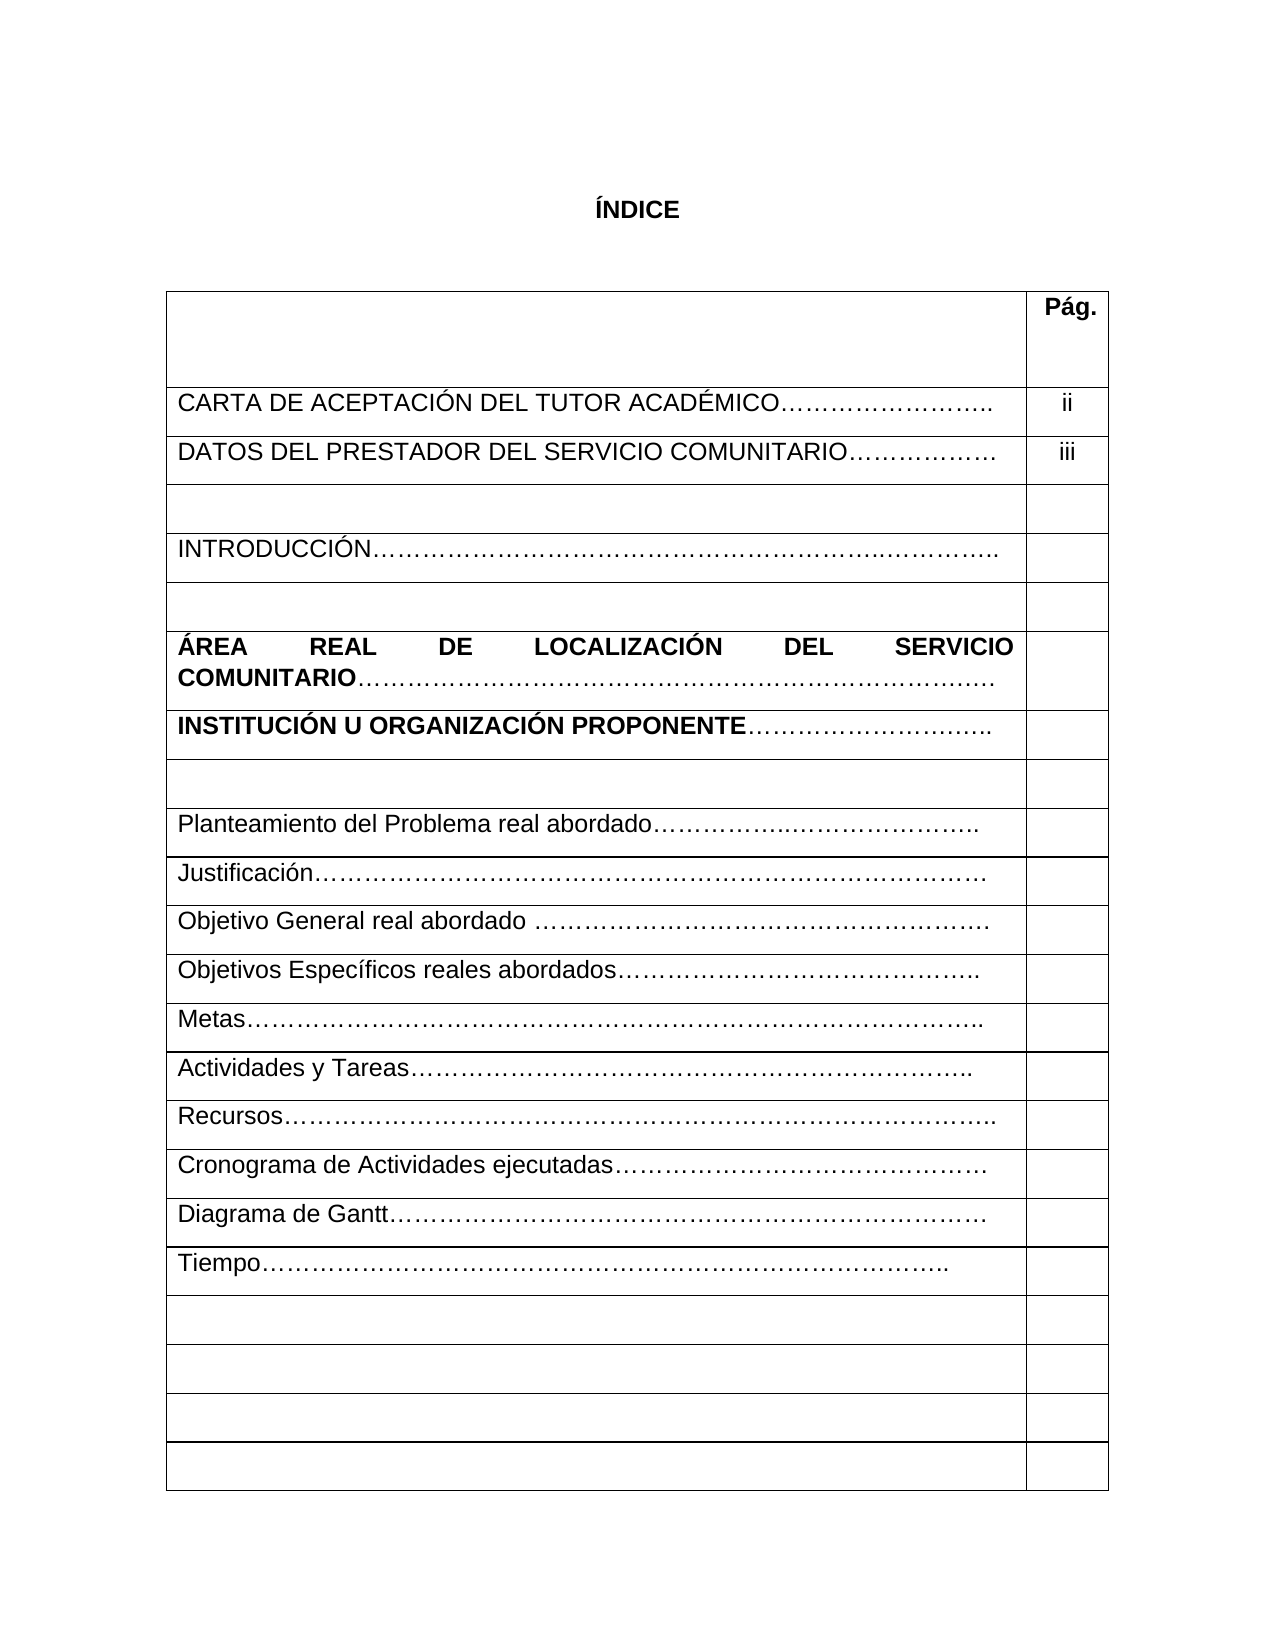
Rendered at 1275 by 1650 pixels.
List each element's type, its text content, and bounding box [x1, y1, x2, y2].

table_cell [1027, 955, 1108, 1003]
table_cell Metas…………………………………………………………………………….. [167, 1004, 1026, 1051]
table_cell Actividades y Tareas………………………………………………………….. [167, 1053, 1026, 1100]
table_cell [1027, 534, 1108, 582]
table_cell iii [1027, 437, 1108, 484]
table_cell [167, 760, 1026, 808]
table_header Pág. [1027, 292, 1108, 387]
text ÍNDICE [177, 195, 1098, 224]
table_cell [1027, 632, 1108, 710]
table_cell Cronograma de Actividades ejecutadas……………………………………… [167, 1150, 1026, 1198]
table_cell [167, 1394, 1026, 1441]
table_cell INTRODUCCIÓN……………………………………………………..………….. [167, 534, 1026, 582]
table_cell CARTA DE ACEPTACIÓN DEL TUTOR ACADÉMICO…………………….. [167, 388, 1026, 436]
table_cell [1027, 1199, 1108, 1246]
table_cell Recursos………………………………………………………………………….. [167, 1101, 1026, 1149]
table_cell [167, 485, 1026, 533]
table_cell [1027, 583, 1108, 631]
table_cell [1027, 485, 1108, 533]
table_cell [1027, 906, 1108, 954]
table_cell ÁREA REAL DE LOCALIZACIÓN DEL SERVICIO COMUNITARIO……………………………………………………………….…. [167, 632, 1026, 710]
table_cell DATOS DEL PRESTADOR DEL SERVICIO COMUNITARIO……………… [167, 437, 1026, 484]
table_header [167, 292, 1026, 387]
table_cell [1027, 1150, 1108, 1198]
table_cell Planteamiento del Problema real abordado……………..………………….. [167, 809, 1026, 856]
table_cell [1027, 858, 1108, 905]
table_cell INSTITUCIÓN U ORGANIZACIÓN PROPONENTE…………………….….. [167, 711, 1026, 759]
table_cell [1027, 1053, 1108, 1100]
table_cell ii [1027, 388, 1108, 436]
table_cell Objetivo General real abordado ………………………………………………. [167, 906, 1026, 954]
table_cell [1027, 1101, 1108, 1149]
table_cell Tiempo……………………………………………………………………….. [167, 1248, 1026, 1295]
table_cell [1027, 1345, 1108, 1393]
table_cell [167, 1345, 1026, 1393]
table_cell Diagrama de Gantt……………………………………………………………… [167, 1199, 1026, 1246]
table_cell [167, 1296, 1026, 1344]
table_cell [1027, 760, 1108, 808]
table_cell [1027, 1296, 1108, 1344]
table_cell [167, 583, 1026, 631]
table_cell [1027, 809, 1108, 856]
table_cell [167, 1443, 1026, 1490]
table_cell [1027, 1248, 1108, 1295]
table_cell [1027, 1004, 1108, 1051]
table_cell [1027, 1394, 1108, 1441]
table_cell Justificación……………………………………………………………………… [167, 858, 1026, 905]
table_cell [1027, 1443, 1108, 1490]
table_cell Objetivos Específicos reales abordados…………………………………….. [167, 955, 1026, 1003]
table_cell [1027, 711, 1108, 759]
